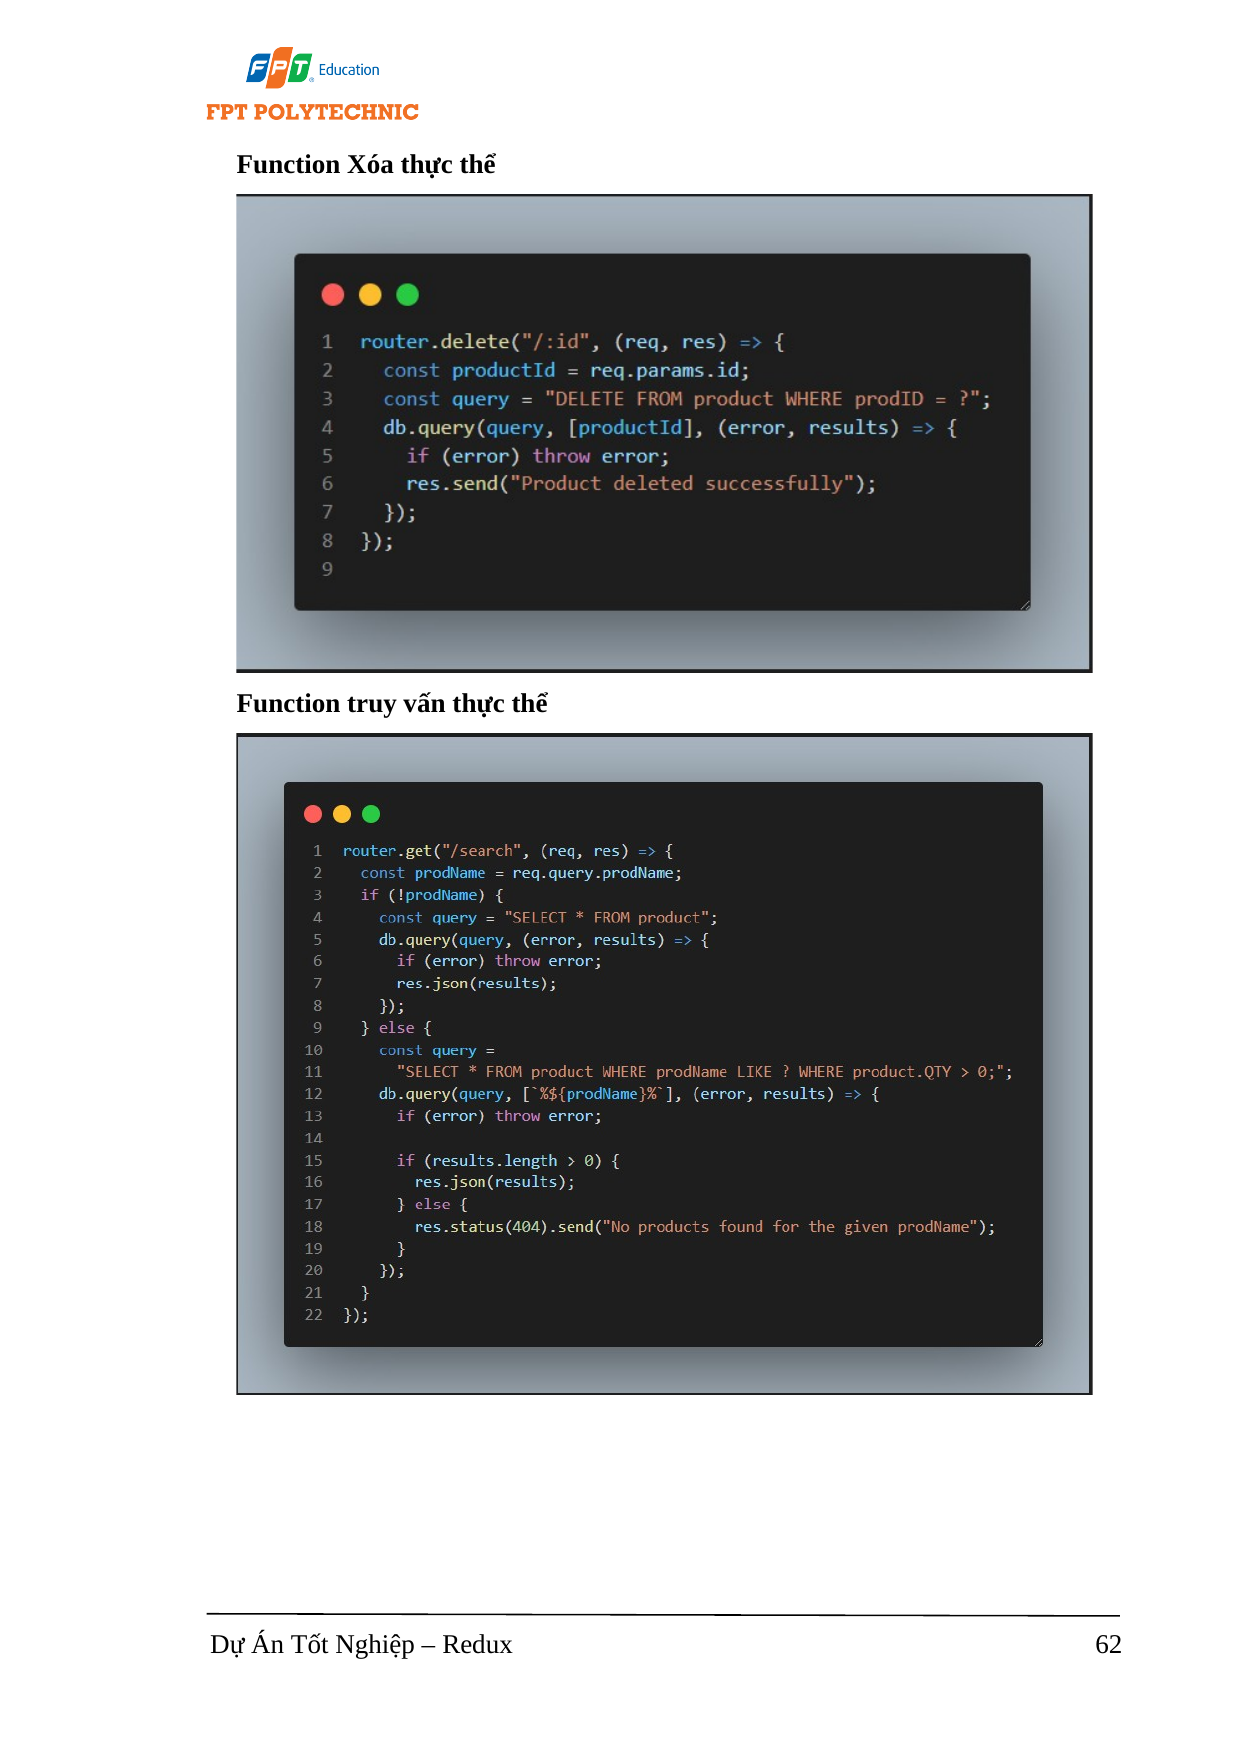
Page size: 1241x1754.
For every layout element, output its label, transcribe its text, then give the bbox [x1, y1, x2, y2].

text Function truy vấn thực thể [207, 687, 1122, 718]
picture [206, 47, 419, 120]
text Function Xóa thực thể [207, 148, 1122, 179]
picture [236, 733, 1093, 1395]
picture [236, 194, 1093, 673]
